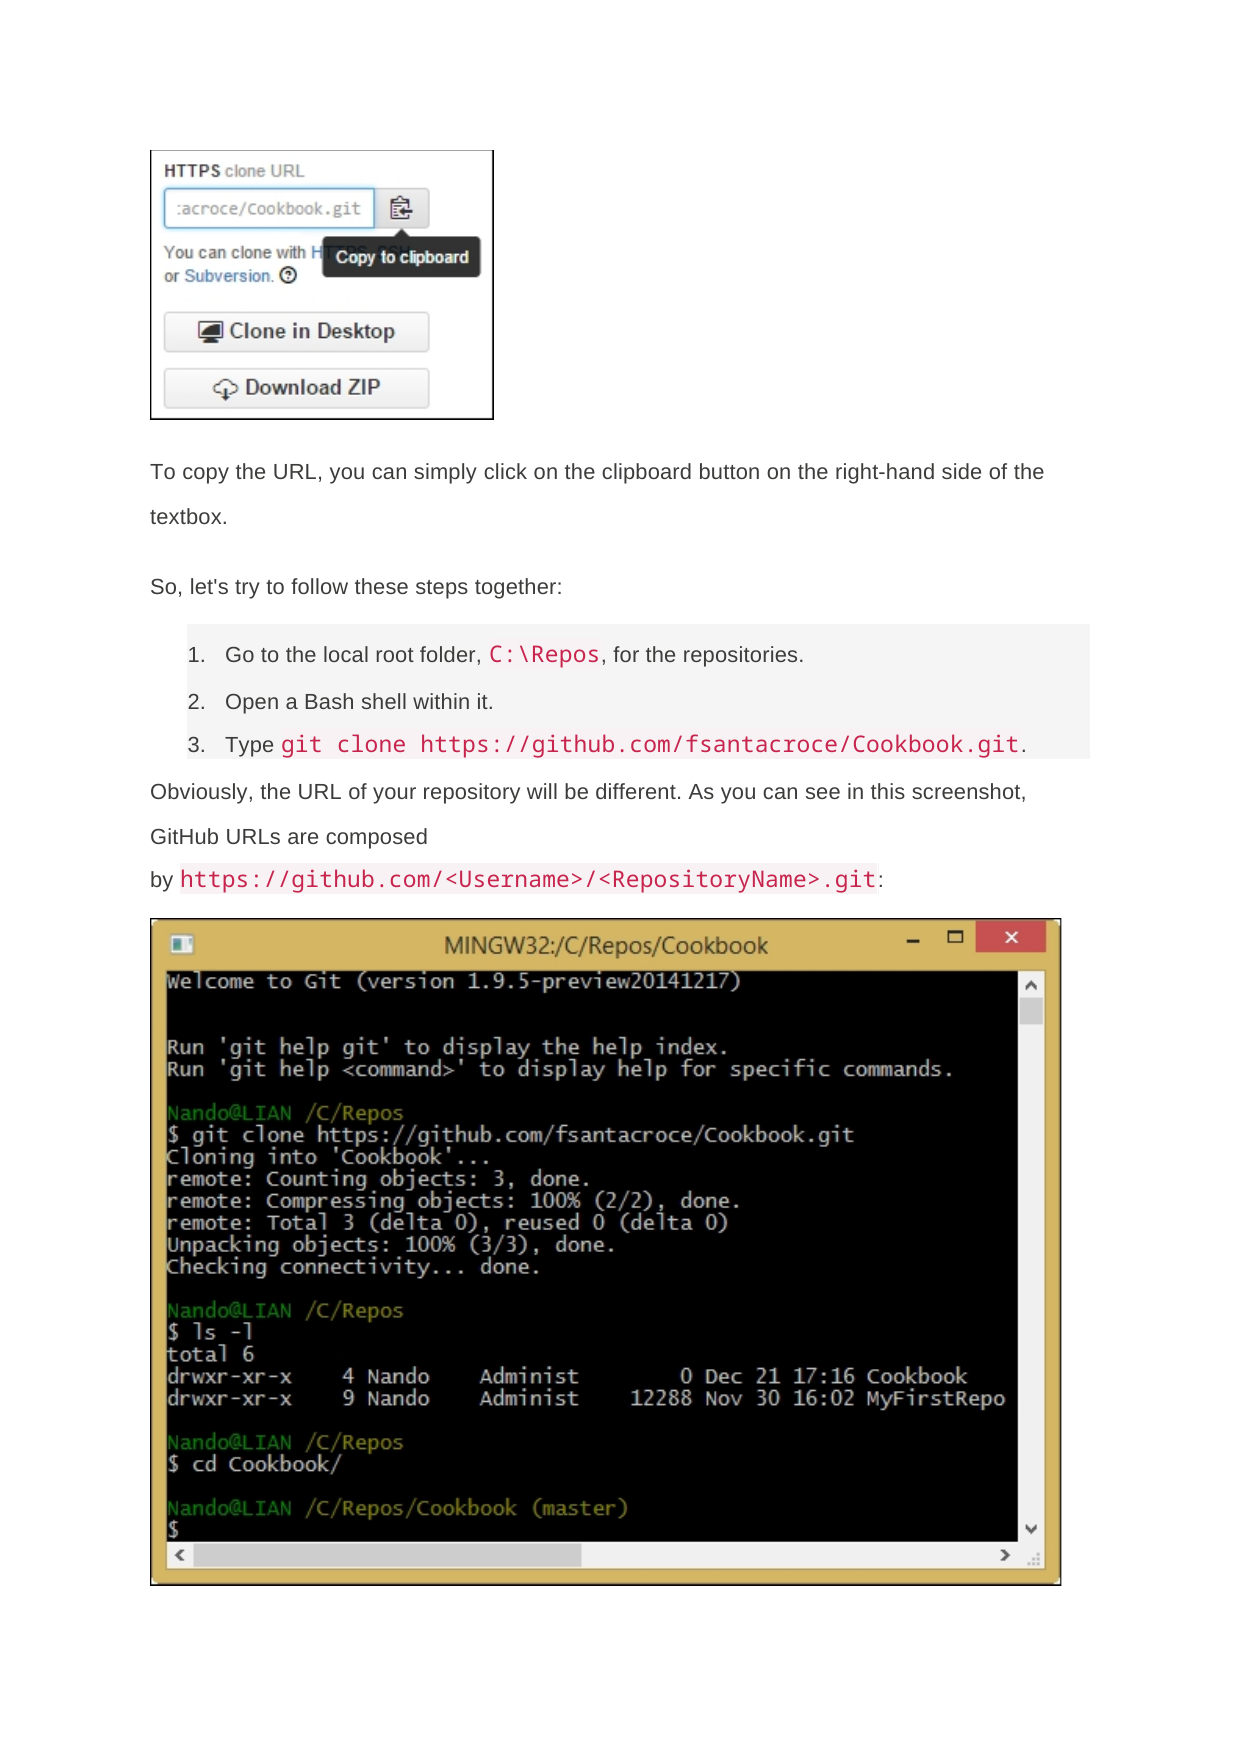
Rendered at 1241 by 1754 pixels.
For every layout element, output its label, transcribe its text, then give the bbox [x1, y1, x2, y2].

list Type git clone https://github.com/fsantacroce/Cookbook.git. [187, 714, 1090, 759]
text Obviously, the URL of your repository will be different. As you can see in this screenshot, GitHub URLs are composed by https://github.com/<Username>/<RepositoryName>.git: [150, 759, 1090, 894]
picture [150, 918, 1062, 1586]
picture [150, 150, 494, 420]
list Go to the local root folder, C:\Repos, for the repositories. [187, 624, 1090, 669]
text To copy the URL, you can simply click on the clipboard button on the right-hand side of the textbox. [150, 439, 1090, 529]
text So, let's try to follow these steps together: [150, 554, 1090, 599]
list Open a Bash shell within it. [187, 669, 1090, 714]
